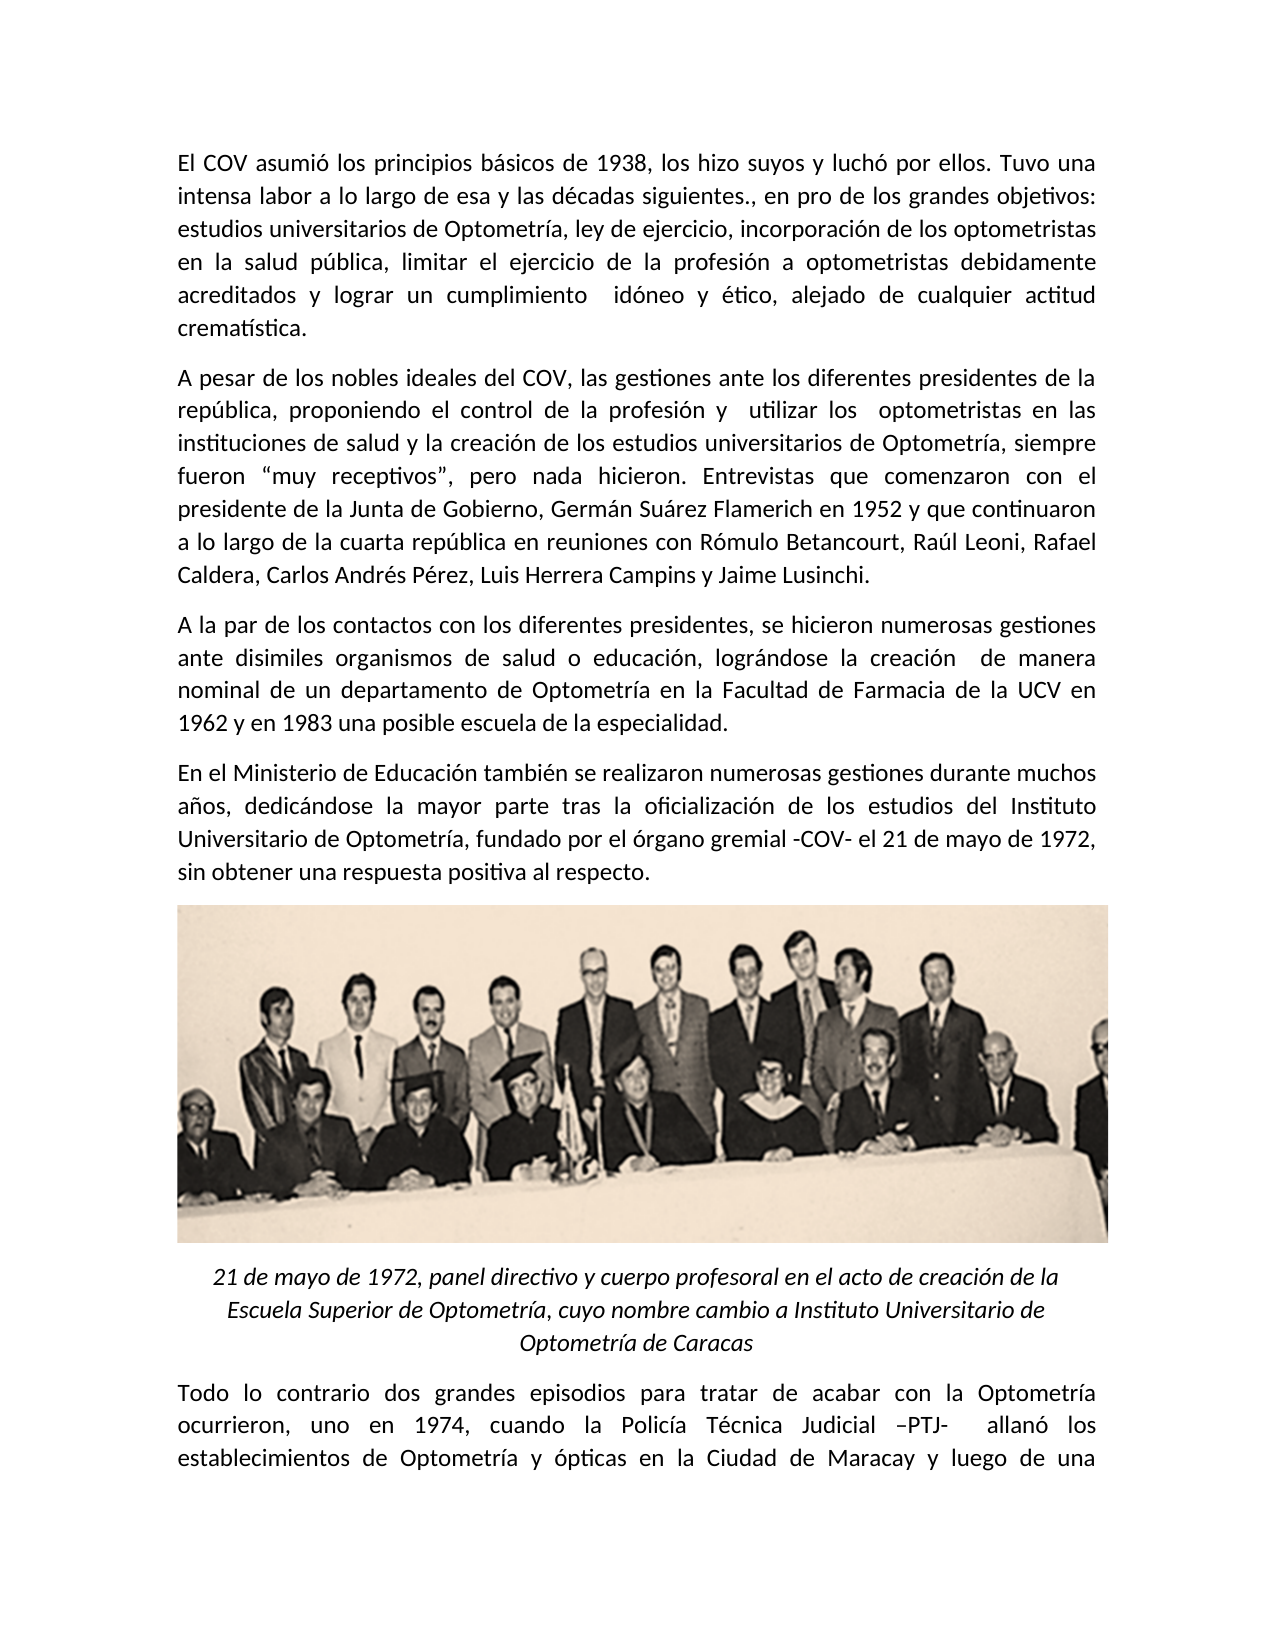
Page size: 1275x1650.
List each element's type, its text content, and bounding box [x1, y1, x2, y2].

text 21 de mayo de 1972, panel directivo y cuerpo profesoral en el acto de creación de la Escuela Superior de Optometría, cuyo nombre cambio a Instituto Universitario de Optometría de Caracas [177, 1261, 1098, 1358]
text A la par de los contactos con los diferentes presidentes, se hicieron numerosas gestiones ante disimiles organismos de salud o educación, lográndose la creación de manera nominal de un departamento de Optometría en la Facultad de Farmacia de la UCV en 1962 y en 1983 una posible escuela de la especialidad. [177, 609, 1098, 738]
text El COV asumió los principios básicos de 1938, los hizo suyos y luchó por ellos. Tuvo una intensa labor a lo largo de esa y las décadas siguientes., en pro de los grandes objetivos: estudios universitarios de Optometría, ley de ejercicio, incorporación de los optometristas en la salud pública, limitar el ejercicio de la profesión a optometristas debidamente acreditados y lograr un cumplimiento idóneo y ético, alejado de cualquier actitud crematística. [177, 148, 1098, 343]
text En el Ministerio de Educación también se realizaron numerosas gestiones durante muchos años, dedicándose la mayor parte tras la oficialización de los estudios del Instituto Universitario de Optometría, fundado por el órgano gremial -COV- el 21 de mayo de 1972, sin obtener una respuesta positiva al respecto. [177, 757, 1098, 886]
picture [177, 905, 1109, 1243]
text A pesar de los nobles ideales del COV, las gestiones ante los diferentes presidentes de la república, proponiendo el control de la profesión y utilizar los optometristas en las instituciones de salud y la creación de los estudios universitarios de Optometría, siempre fueron “muy receptivos”, pero nada hicieron. Entrevistas que comenzaron con el presidente de la Junta de Gobierno, Germán Suárez Flamerich en 1952 y que continuaron a lo largo de la cuarta república en reuniones con Rómulo Betancourt, Raúl Leoni, Rafael Caldera, Carlos Andrés Pérez, Luis Herrera Campins y Jaime Lusinchi. [177, 362, 1098, 590]
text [177, 1377, 1098, 1473]
